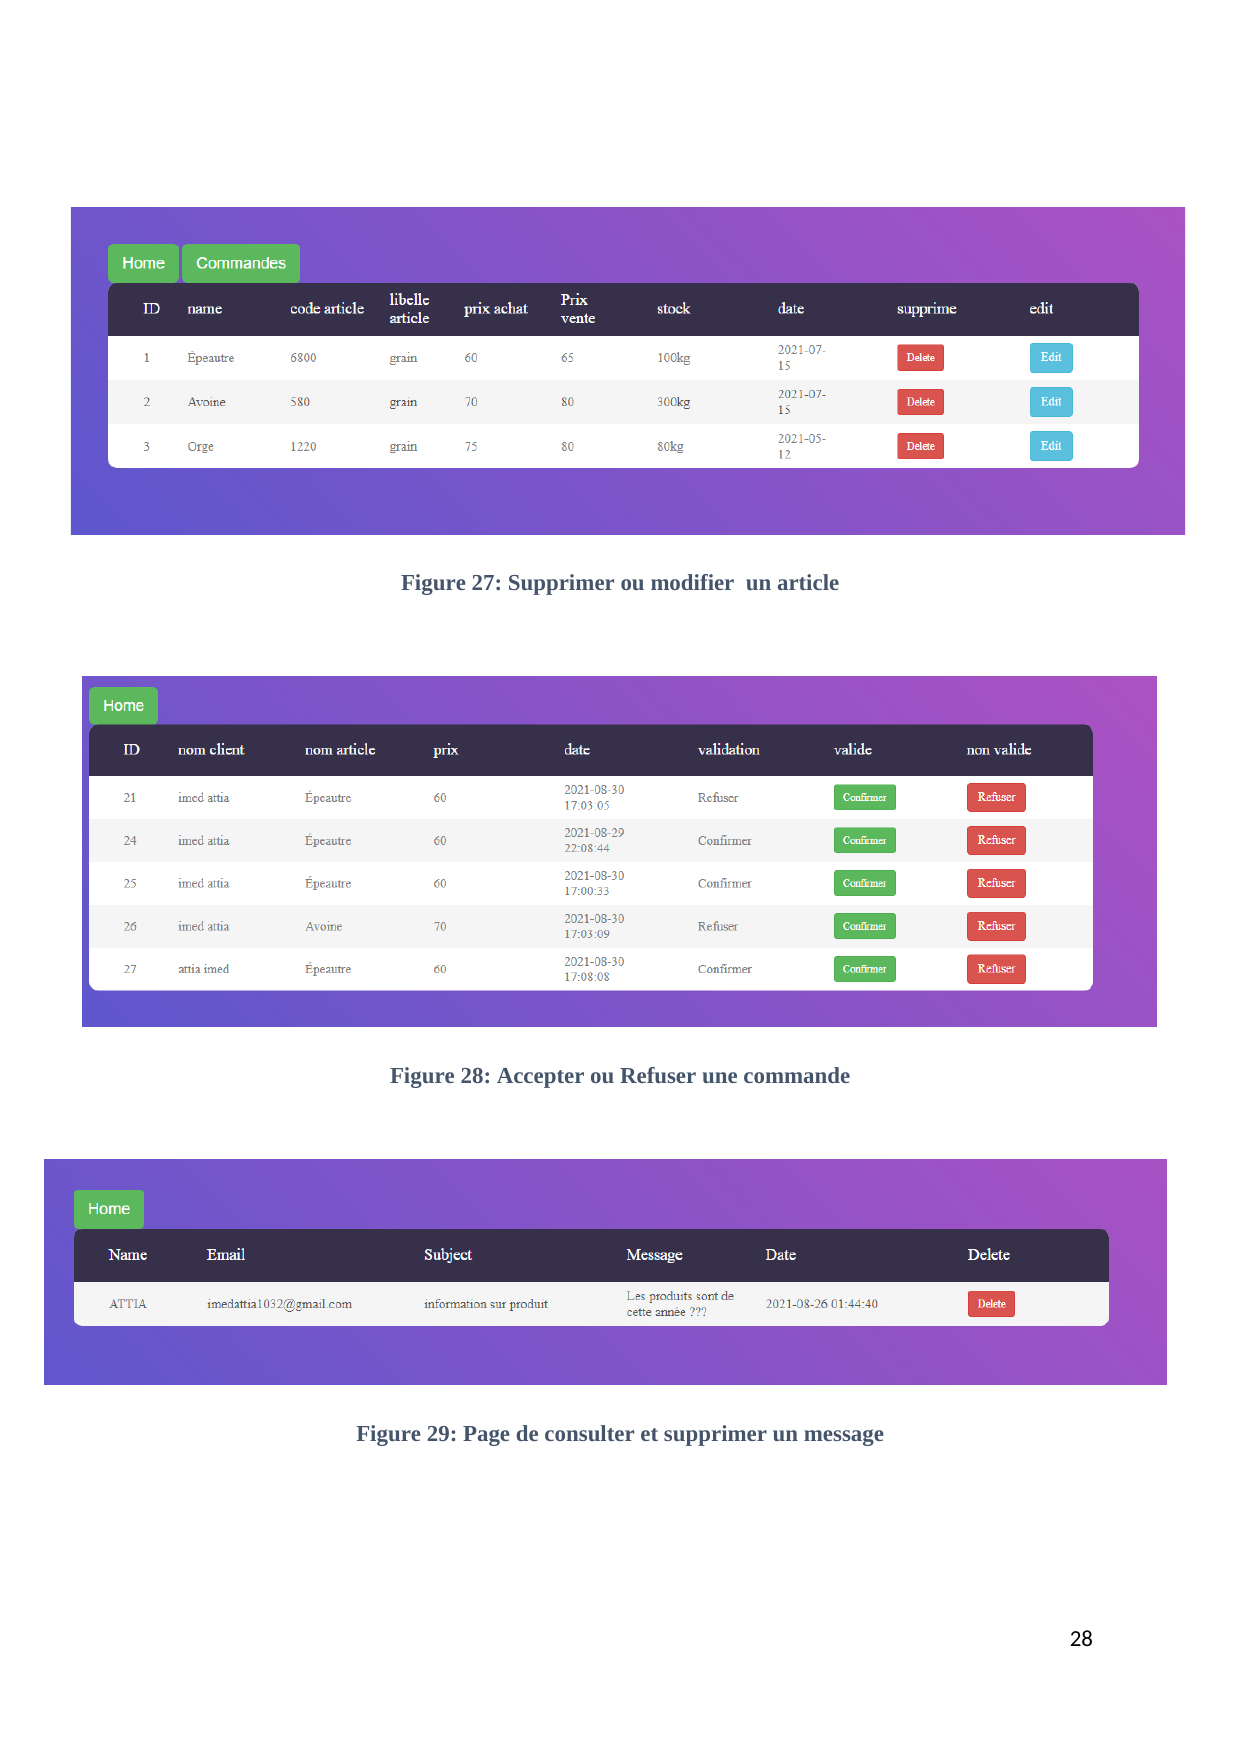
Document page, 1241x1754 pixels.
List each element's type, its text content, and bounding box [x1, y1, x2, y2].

text Figure 29: Page de consulter et supprimer un message [148, 1420, 1093, 1446]
picture [44, 1159, 1167, 1385]
picture [82, 676, 1157, 1027]
text Figure 28: Accepter ou Refuser une commande [148, 1062, 1093, 1088]
text Figure 27: Supprimer ou modifier un article [148, 569, 1093, 596]
picture [70, 207, 1186, 535]
